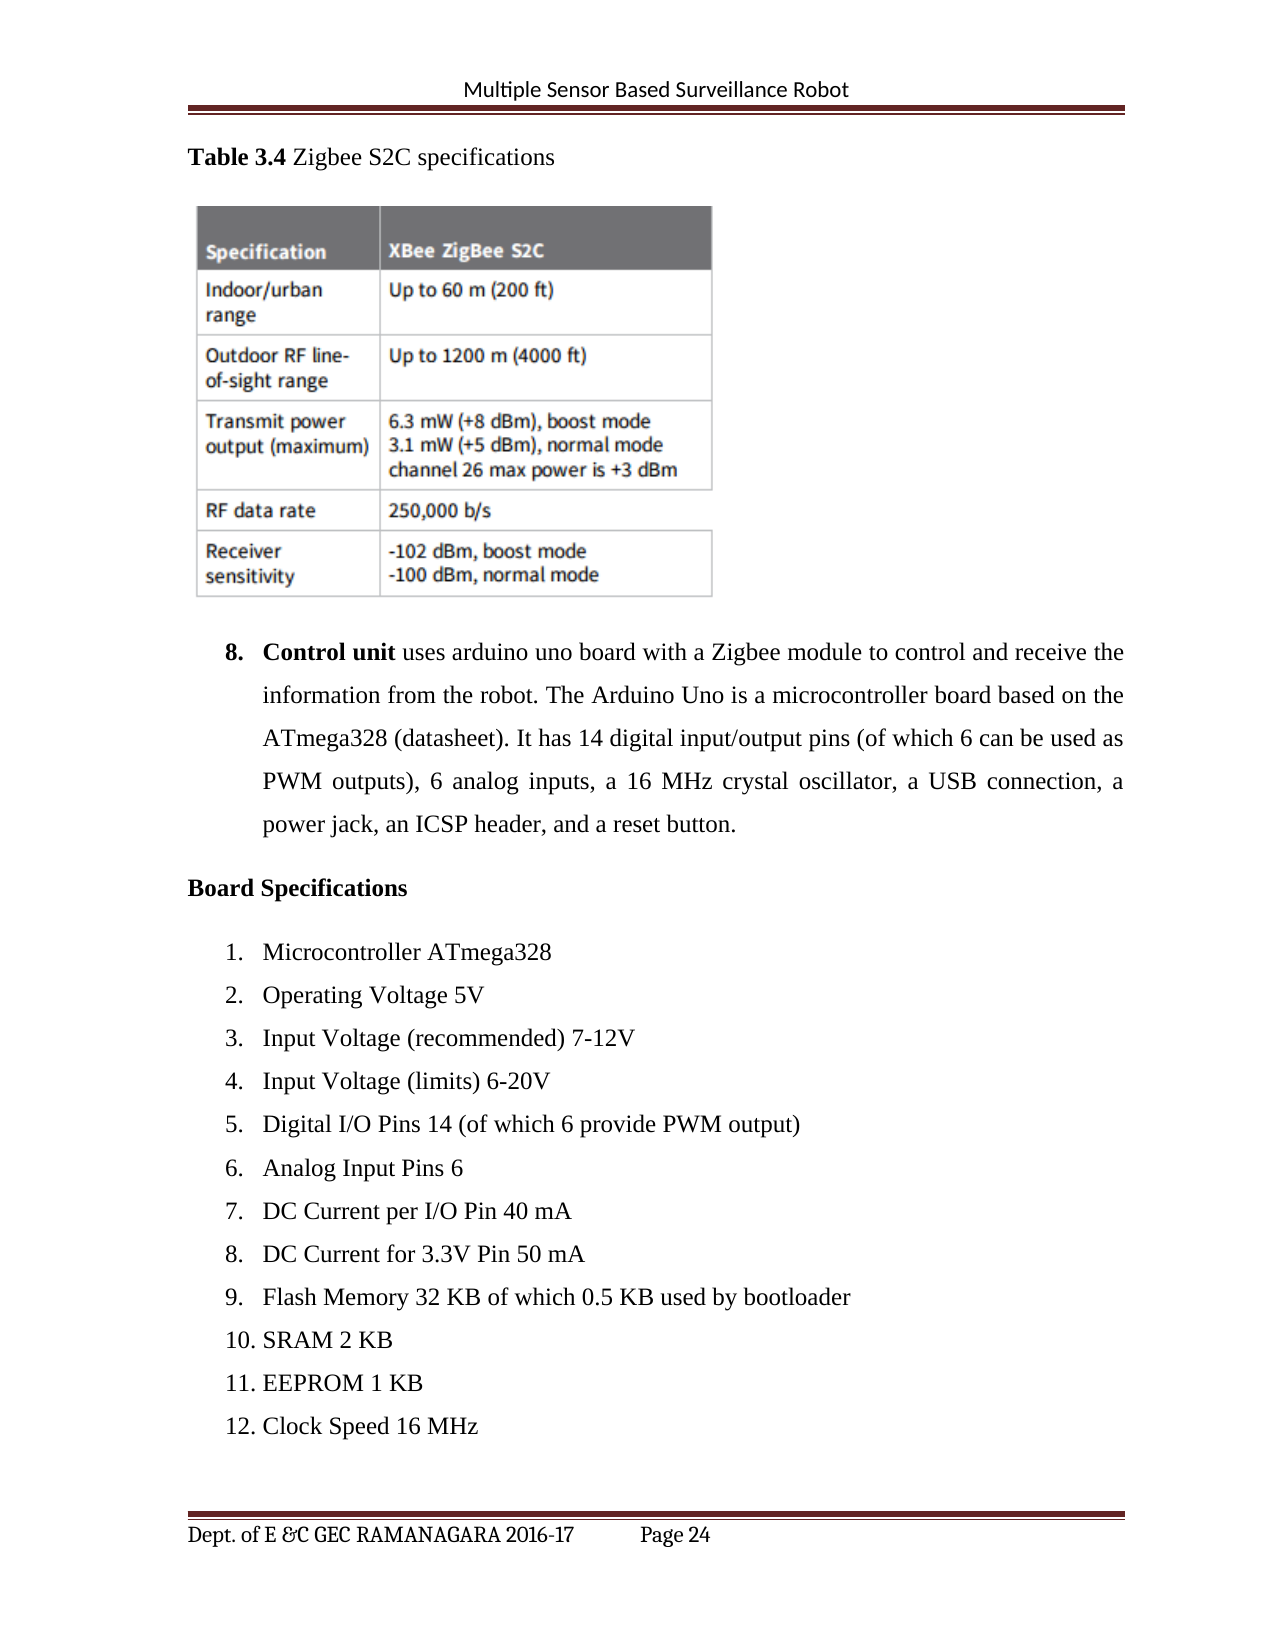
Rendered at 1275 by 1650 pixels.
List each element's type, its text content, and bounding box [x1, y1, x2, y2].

list Flash Memory 32 KB of which 0.5 KB used by bootloader [225, 1282, 1125, 1311]
list Control unit uses arduino uno board with a Zigbee module to control and receive the information from the robot. The Arduino Uno is a microcontroller board based on the ATmega328 (datasheet). It has 14 digital input/output pins (of which 6 can be used as PWM outputs), 6 analog inputs, a 16 MHz crystal oscillator, a USB connection, a power jack, an ICSP header, and a reset button. [225, 637, 1125, 838]
list DC Current per I/O Pin 40 mA [225, 1196, 1125, 1224]
list Clock Speed 16 MHz [225, 1411, 1125, 1440]
list Input Voltage (limits) 6-20V [225, 1066, 1125, 1095]
list Analog Input Pins 6 [225, 1153, 1125, 1181]
list Digital I/O Pins 14 (of which 6 provide PWM output) [225, 1109, 1125, 1138]
list EEPROM 1 KB [225, 1368, 1125, 1397]
text Board Specifications [187, 873, 1125, 902]
picture [187, 206, 713, 602]
list DC Current for 3.3V Pin 50 mA [225, 1239, 1125, 1268]
list Input Voltage (recommended) 7-12V [225, 1023, 1125, 1052]
text Table 3.4 Zigbee S2C specifications [187, 142, 1125, 171]
list Microcontroller ATmega328 [225, 937, 1125, 966]
list SRAM 2 KB [225, 1325, 1125, 1354]
list Operating Voltage 5V [225, 980, 1125, 1009]
